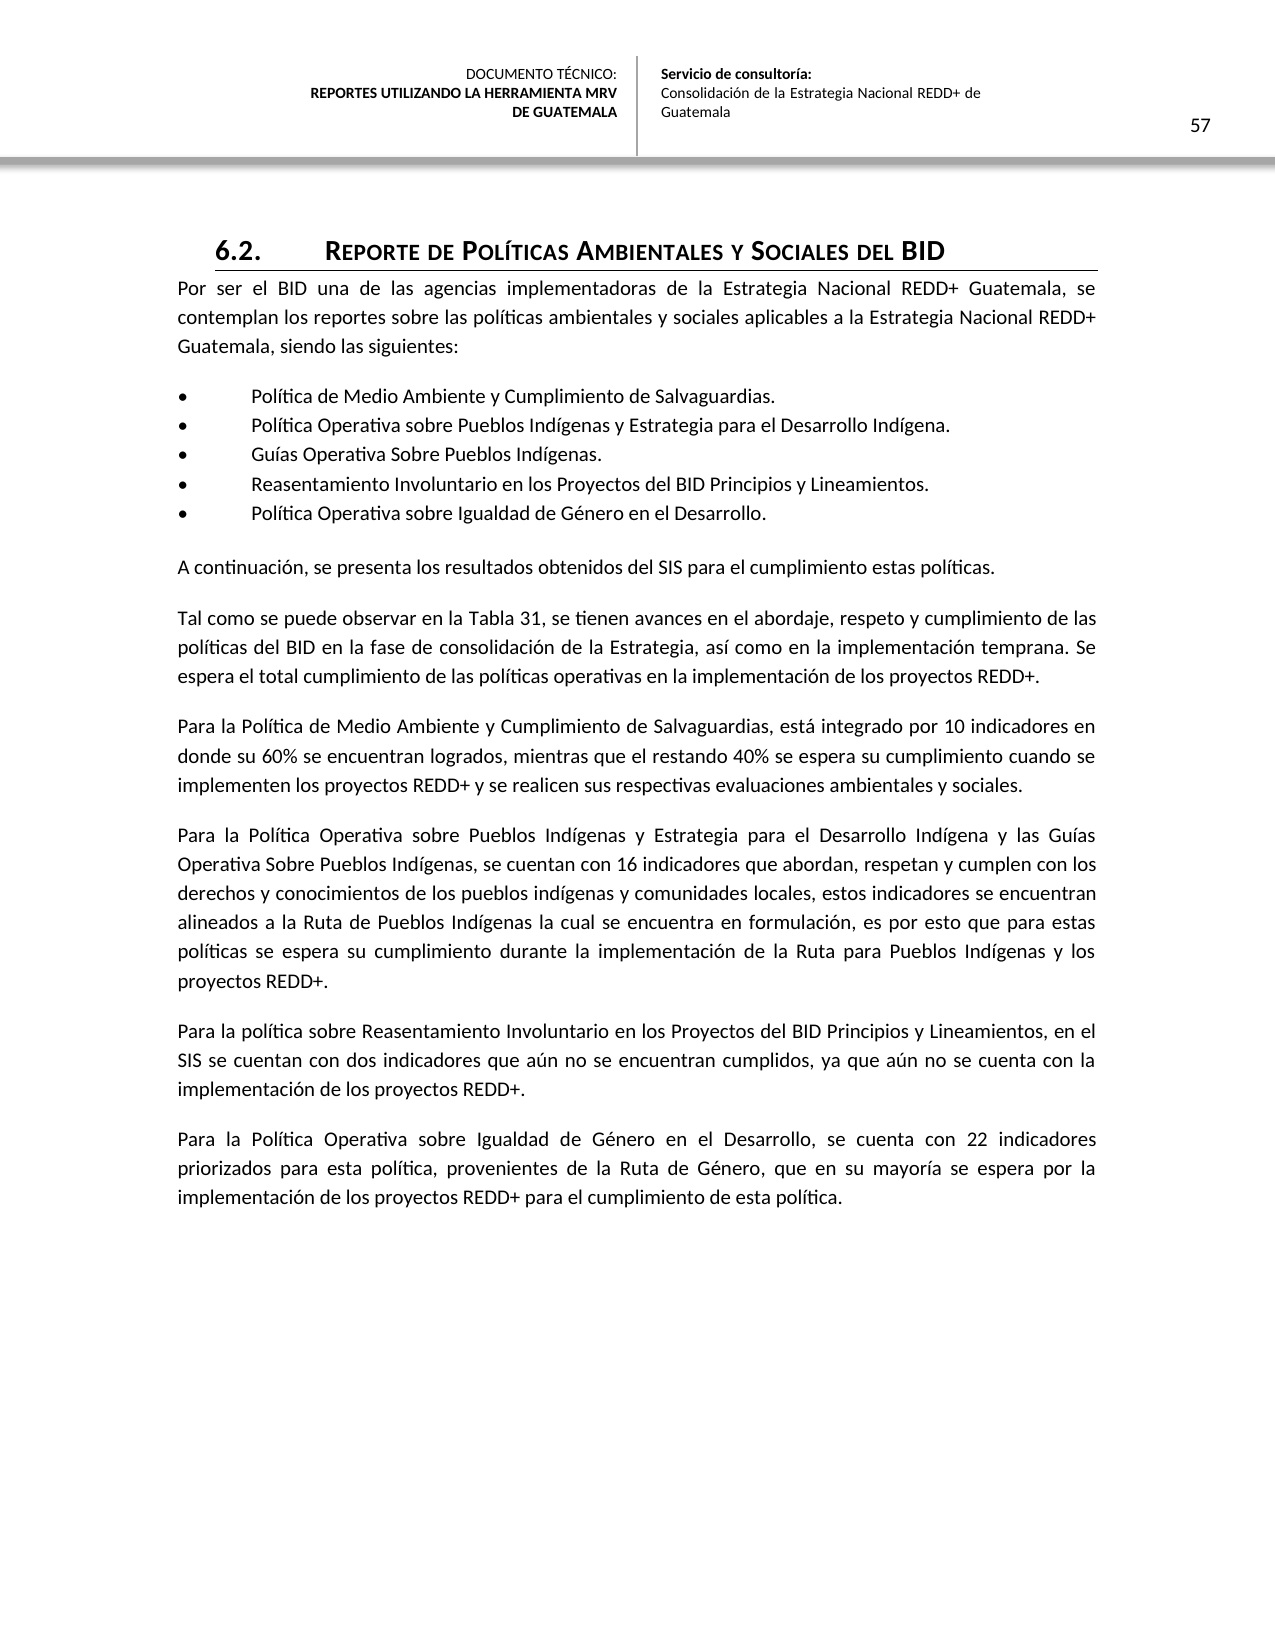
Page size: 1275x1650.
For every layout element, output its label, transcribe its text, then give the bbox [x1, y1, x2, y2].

subtitle Reporte de Políticas Ambientales y Sociales del BID [215, 232, 1098, 270]
text Para la Política Operativa sobre Pueblos Indígenas y Estrategia para el Desarrollo Indígena y las Guías Operativa Sobre Pueblos Indígenas, se cuentan con 16 indicadores que abordan, respetan y cumplen con los derechos y conocimientos de los pueblos indígenas y comunidades locales, estos indicadores se encuentran alineados a la Ruta de Pueblos Indígenas la cual se encuentra en formulación, es por esto que para estas políticas se espera su cumplimiento durante la implementación de la Ruta para Pueblos Indígenas y los proyectos REDD+. [177, 822, 1098, 993]
text • Política Operativa sobre Igualdad de Género en el Desarrollo. [177, 500, 1098, 525]
text • Reasentamiento Involuntario en los Proyectos del BID Principios y Lineamientos. [177, 471, 1098, 496]
text • Política Operativa sobre Pueblos Indígenas y Estrategia para el Desarrollo Indígena. [177, 412, 1098, 438]
text • Política de Medio Ambiente y Cumplimiento de Salvaguardias. [177, 383, 1098, 409]
text • Guías Operativa Sobre Pueblos Indígenas. [177, 442, 1098, 467]
text Para la política sobre Reasentamiento Involuntario en los Proyectos del BID Principios y Lineamientos, en el SIS se cuentan con dos indicadores que aún no se encuentran cumplidos, ya que aún no se cuenta con la implementación de los proyectos REDD+. [177, 1018, 1098, 1102]
text Por ser el BID una de las agencias implementadoras de la Estrategia Nacional REDD+ Guatemala, se contemplan los reportes sobre las políticas ambientales y sociales aplicables a la Estrategia Nacional REDD+ Guatemala, siendo las siguientes: [177, 275, 1098, 359]
text Para la Política de Medio Ambiente y Cumplimiento de Salvaguardias, está integrado por 10 indicadores en donde su 60% se encuentran logrados, mientras que el restando 40% se espera su cumplimiento cuando se implementen los proyectos REDD+ y se realicen sus respectivas evaluaciones ambientales y sociales. [177, 714, 1098, 797]
text A continuación, se presenta los resultados obtenidos del SIS para el cumplimiento estas políticas. [177, 554, 1098, 580]
text Para la Política Operativa sobre Igualdad de Género en el Desarrollo, se cuenta con 22 indicadores priorizados para esta política, provenientes de la Ruta de Género, que en su mayoría se espera por la implementación de los proyectos REDD+ para el cumplimiento de esta política. [177, 1126, 1098, 1210]
text Tal como se puede observar en la Tabla 31, se tienen avances en el abordaje, respeto y cumplimiento de las políticas del BID en la fase de consolidación de la Estrategia, así como en la implementación temprana. Se espera el total cumplimiento de las políticas operativas en la implementación de los proyectos REDD+. [177, 605, 1098, 689]
